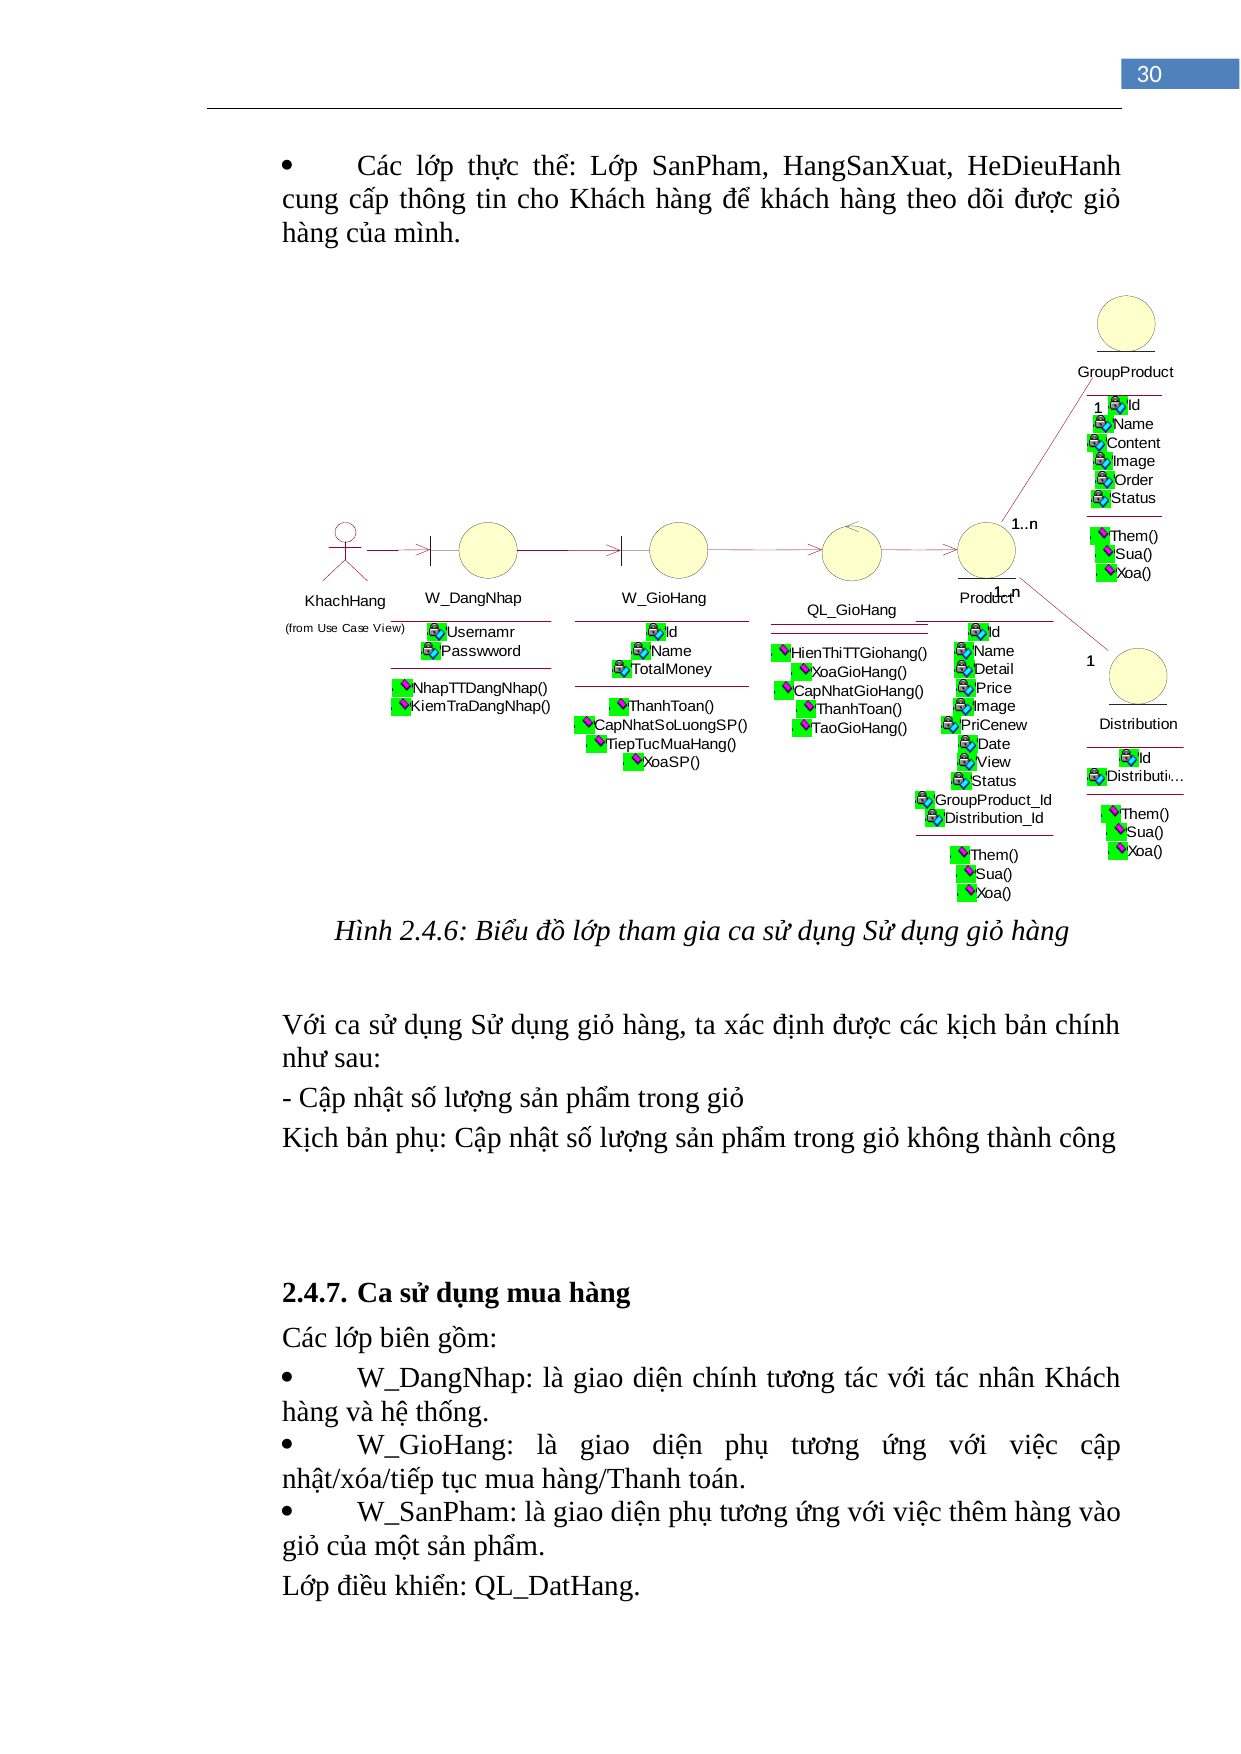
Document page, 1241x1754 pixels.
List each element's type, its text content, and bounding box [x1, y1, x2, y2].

text - Cập nhật số lượng sản phẩm trong giỏ [282, 1080, 1122, 1114]
text Lớp điều khiển: QL_DatHang. [282, 1568, 1122, 1602]
list Ca sử dụng mua hàng [282, 1276, 1122, 1309]
text Kịch bản phụ: Cập nhật số lượng sản phẩm trong giỏ không thành công [282, 1120, 1122, 1154]
list W_GioHang: là giao diện phụ tương ứng với việc cập nhật/xóa/tiếp tục mua hàng/Thanh toán. [282, 1427, 1122, 1494]
text Các lớp biên gồm: [282, 1320, 1122, 1354]
list Các lớp thực thể: Lớp SanPham, HangSanXuat, HeDieuHanh cung cấp thông tin cho Khách hàng để khách hàng theo dõi được giỏ hàng của mình. [282, 148, 1122, 248]
text Với ca sử dụng Sử dụng giỏ hàng, ta xác định được các kịch bản chính như sau: [282, 1007, 1122, 1074]
text Hình 2.4.6: Biểu đồ lớp tham gia ca sử dụng Sử dụng giỏ hàng [282, 913, 1122, 946]
list W_SanPham: là giao diện phụ tương ứng với việc thêm hàng vào giỏ của một sản phẩm. [282, 1494, 1122, 1562]
list W_DangNhap: là giao diện chính tương tác với tác nhân Khách hàng và hệ thống. [282, 1360, 1122, 1427]
